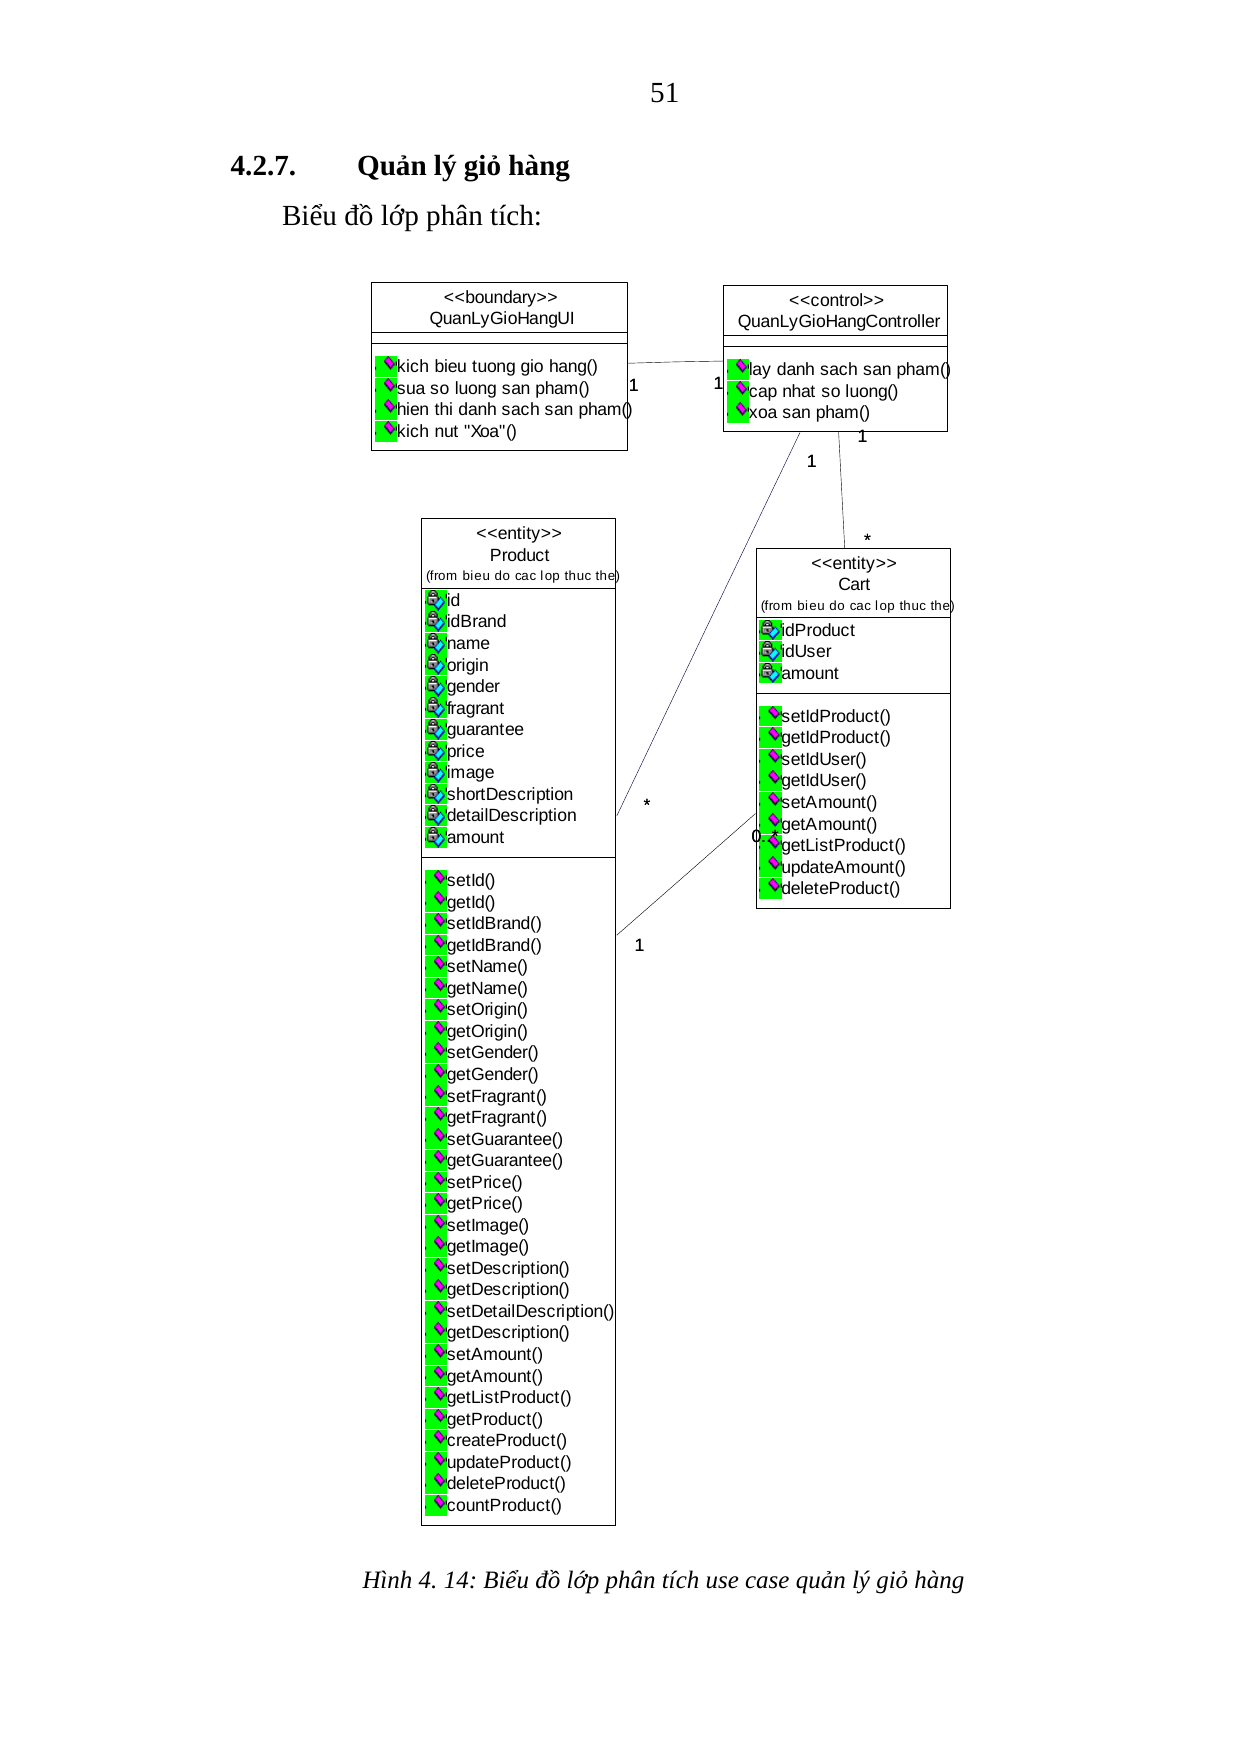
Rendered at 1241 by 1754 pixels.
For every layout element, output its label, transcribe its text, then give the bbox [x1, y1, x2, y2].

text Biểu đồ lớp phân tích: [207, 198, 1122, 232]
subtitle Quản lý giỏ hàng [207, 148, 1122, 181]
text Hình 4. 14: Biểu đồ lớp phân tích use case quản lý giỏ hàng [207, 1565, 1122, 1593]
